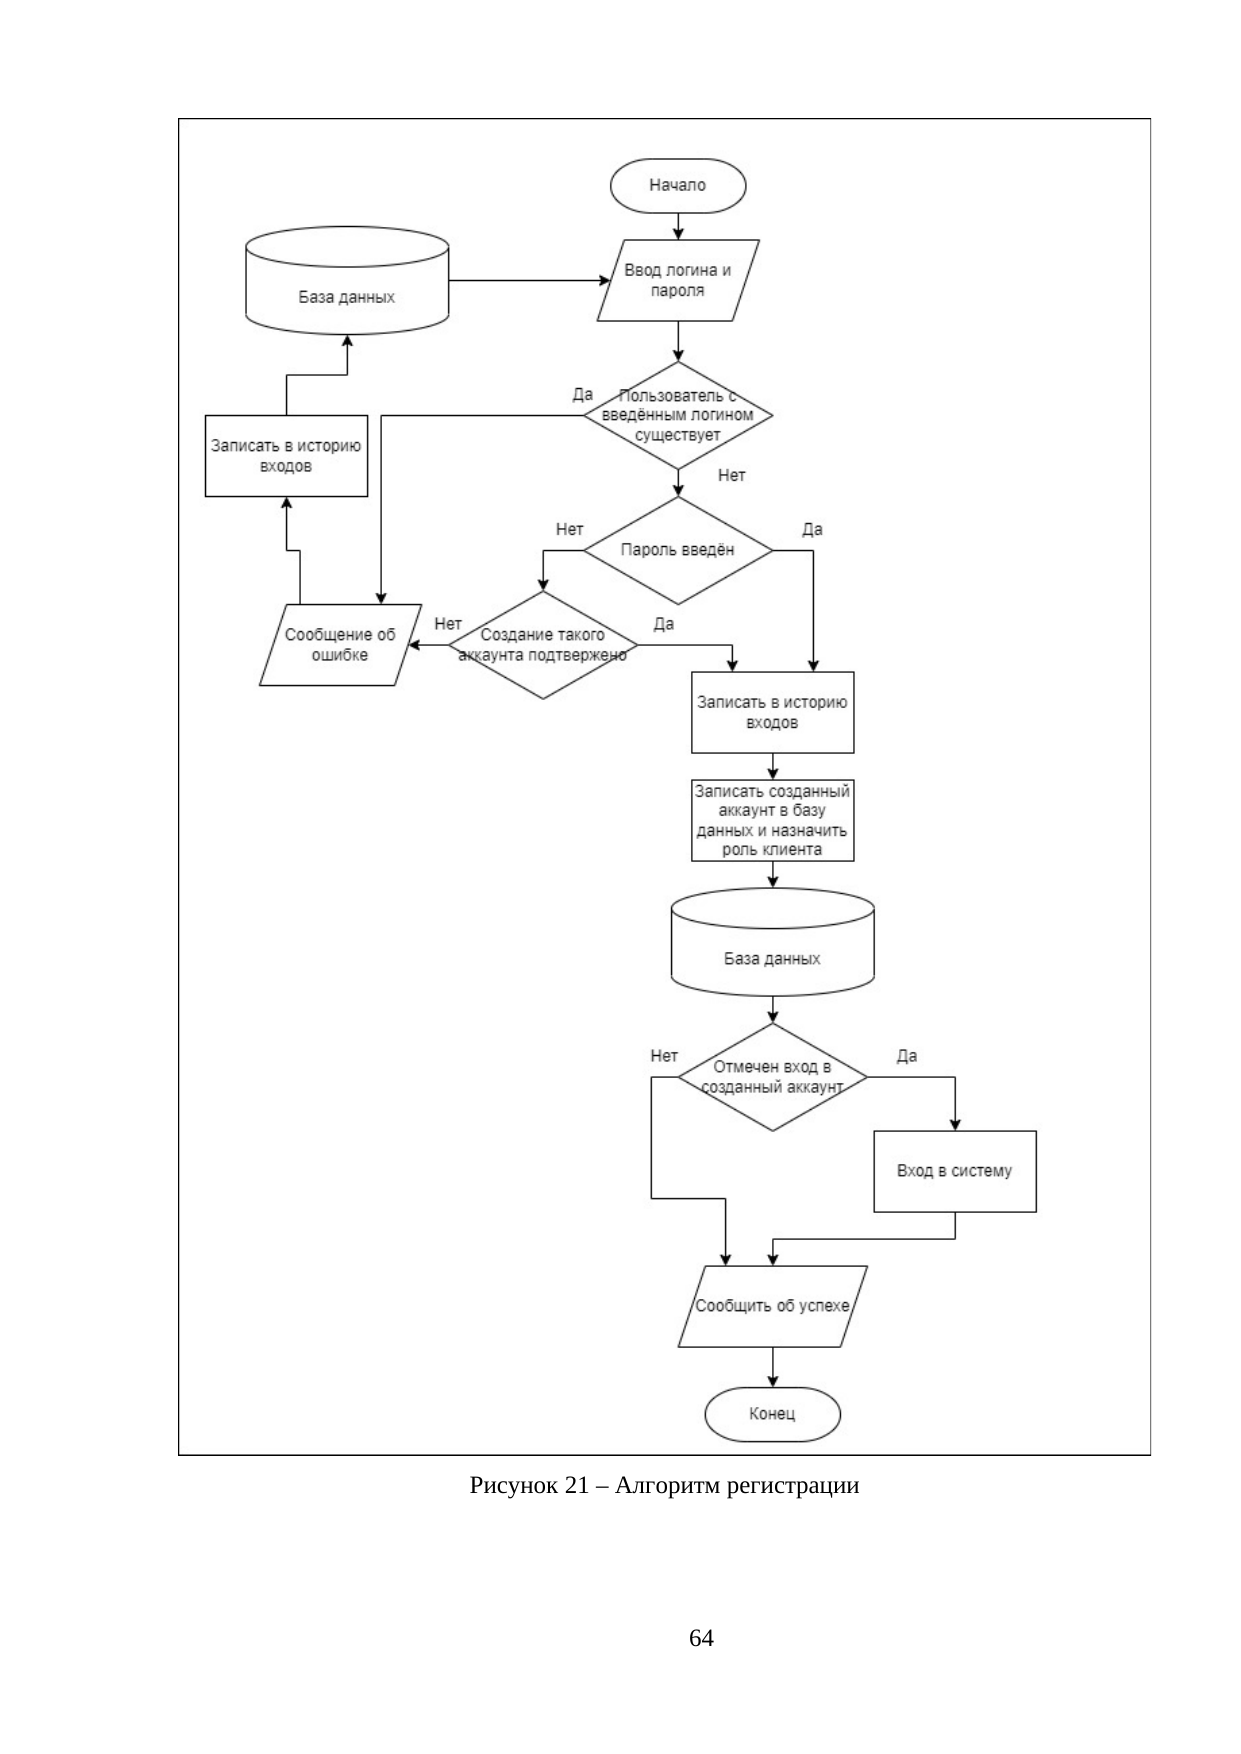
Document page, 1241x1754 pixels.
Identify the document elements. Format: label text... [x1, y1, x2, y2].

text Рисунок 21 – Алгоритм регистрации [177, 1470, 1152, 1499]
picture [178, 118, 1152, 1456]
